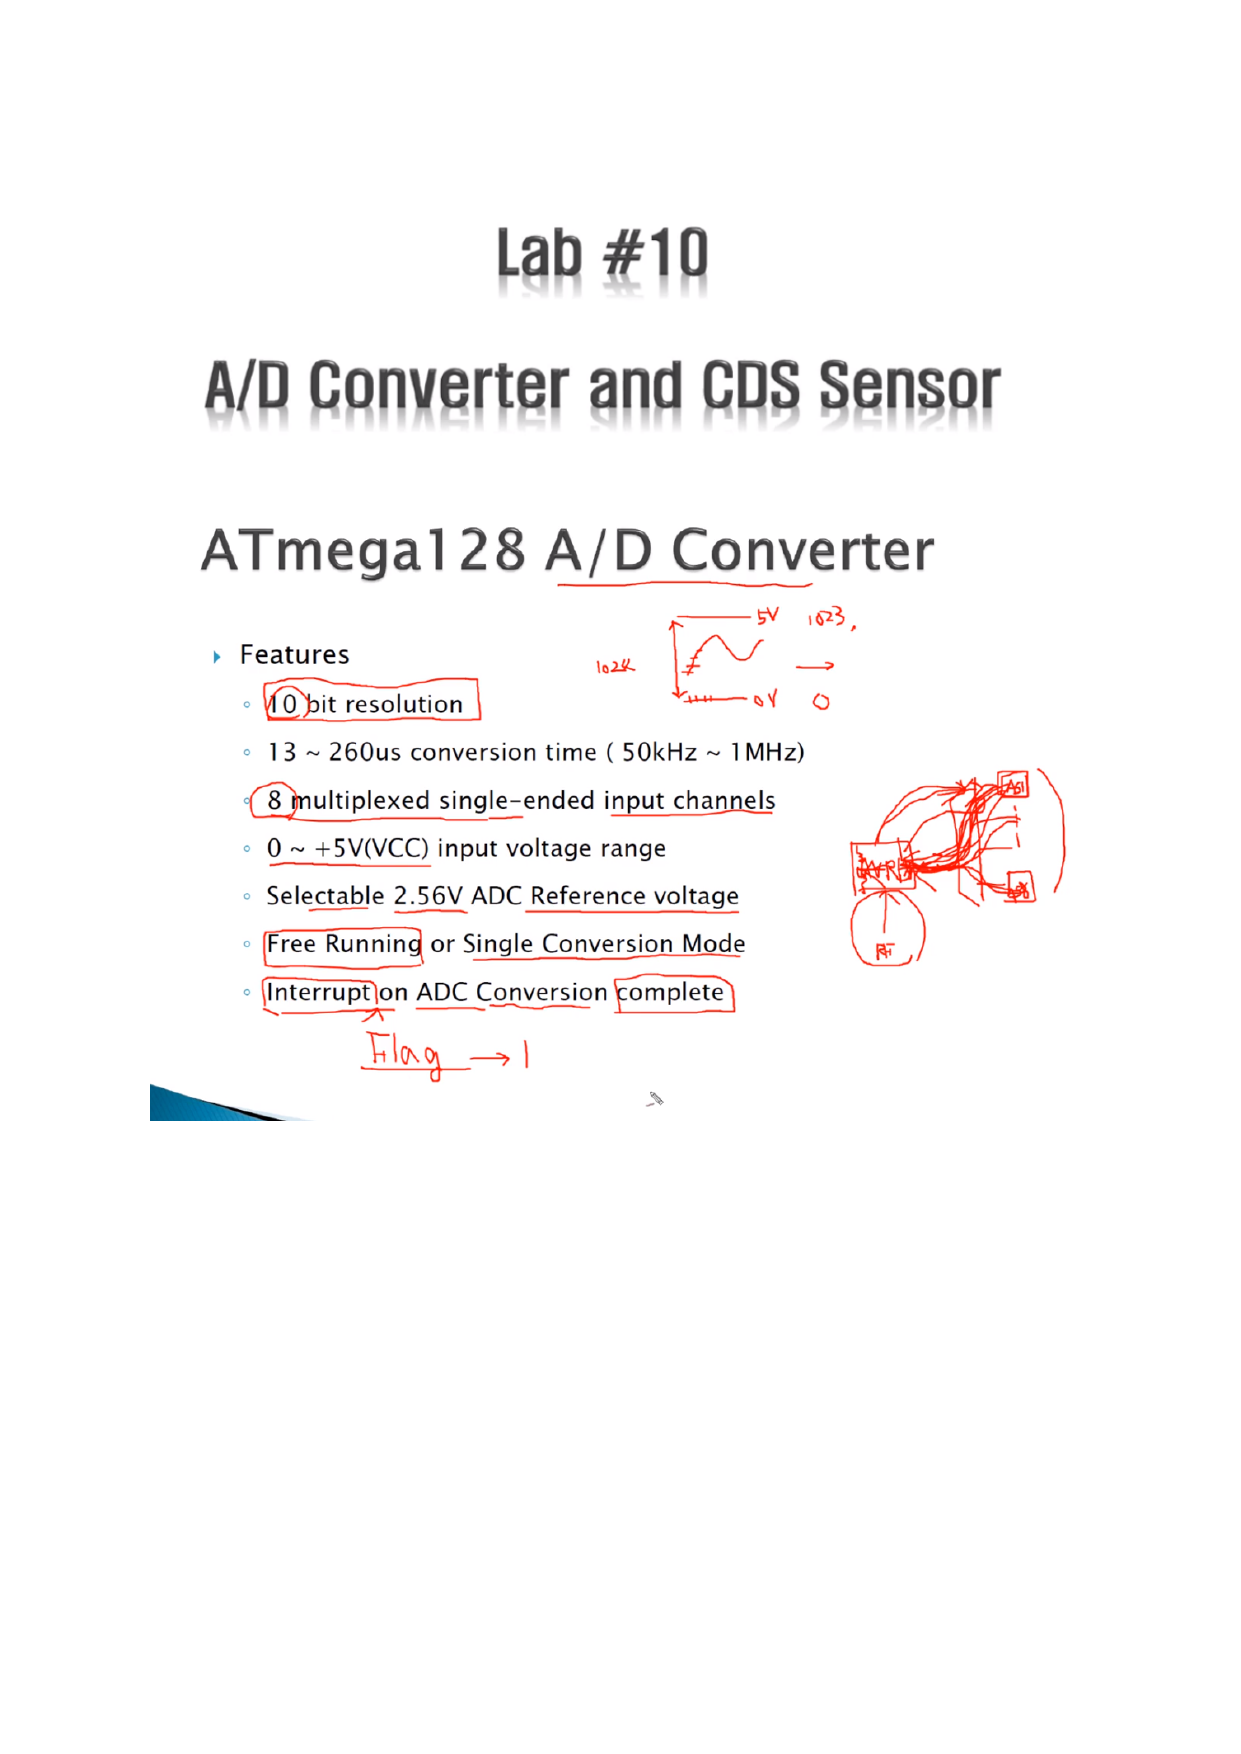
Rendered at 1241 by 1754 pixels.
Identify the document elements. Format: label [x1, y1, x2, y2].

picture [150, 177, 1091, 502]
picture [150, 503, 1091, 1121]
